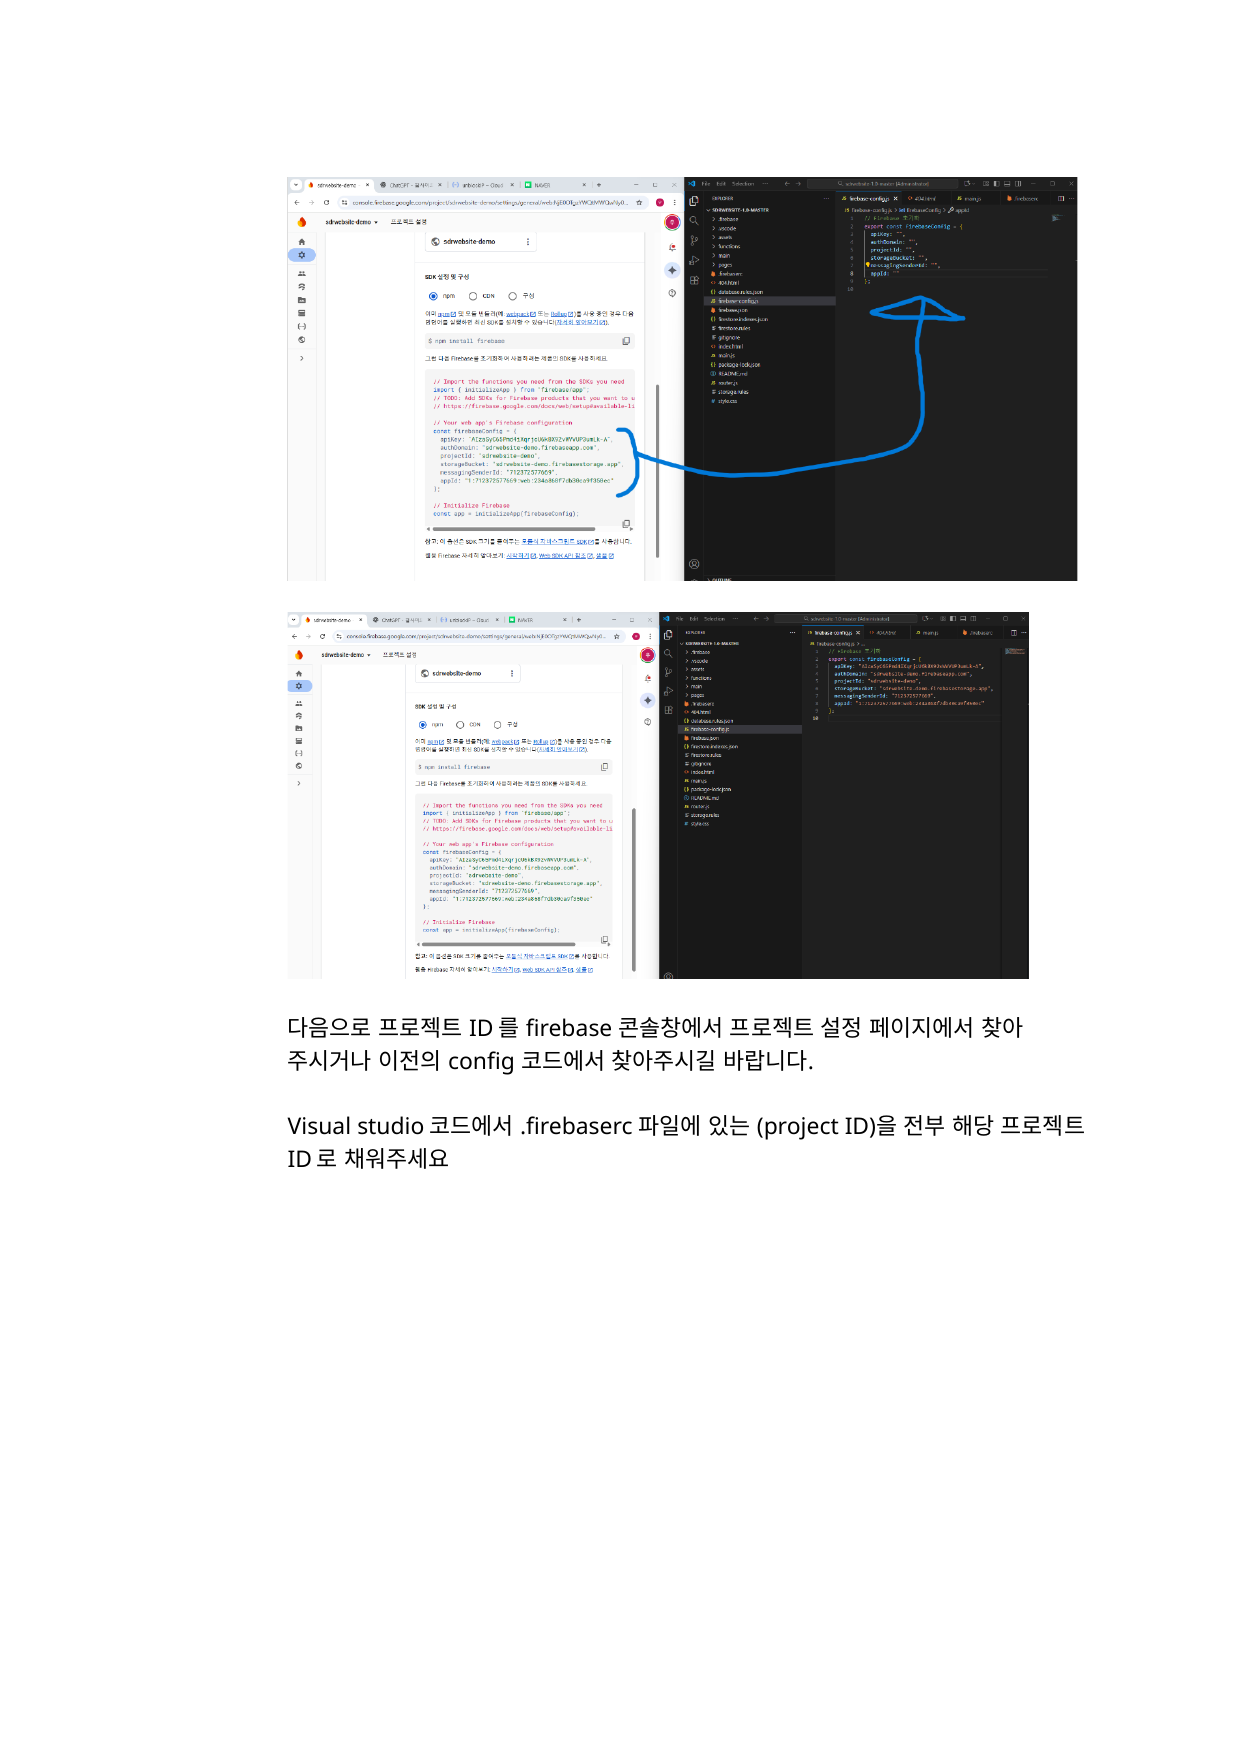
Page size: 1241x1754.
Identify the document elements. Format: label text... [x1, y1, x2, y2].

list Visual studio코드에서 .firebaserc 파일에 있는 (project ID)을 전부 해당 프로젝트 ID로 채워주세요 [287, 1108, 1090, 1174]
picture [287, 612, 1029, 979]
picture [287, 177, 1078, 581]
list 다음으로 프로젝트 ID를 firebase 콘솔창에서 프로젝트 설정 페이지에서 찾아 주시거나 이전의 config 코드에서 찾아주시길 바랍니다. [287, 1010, 1090, 1077]
